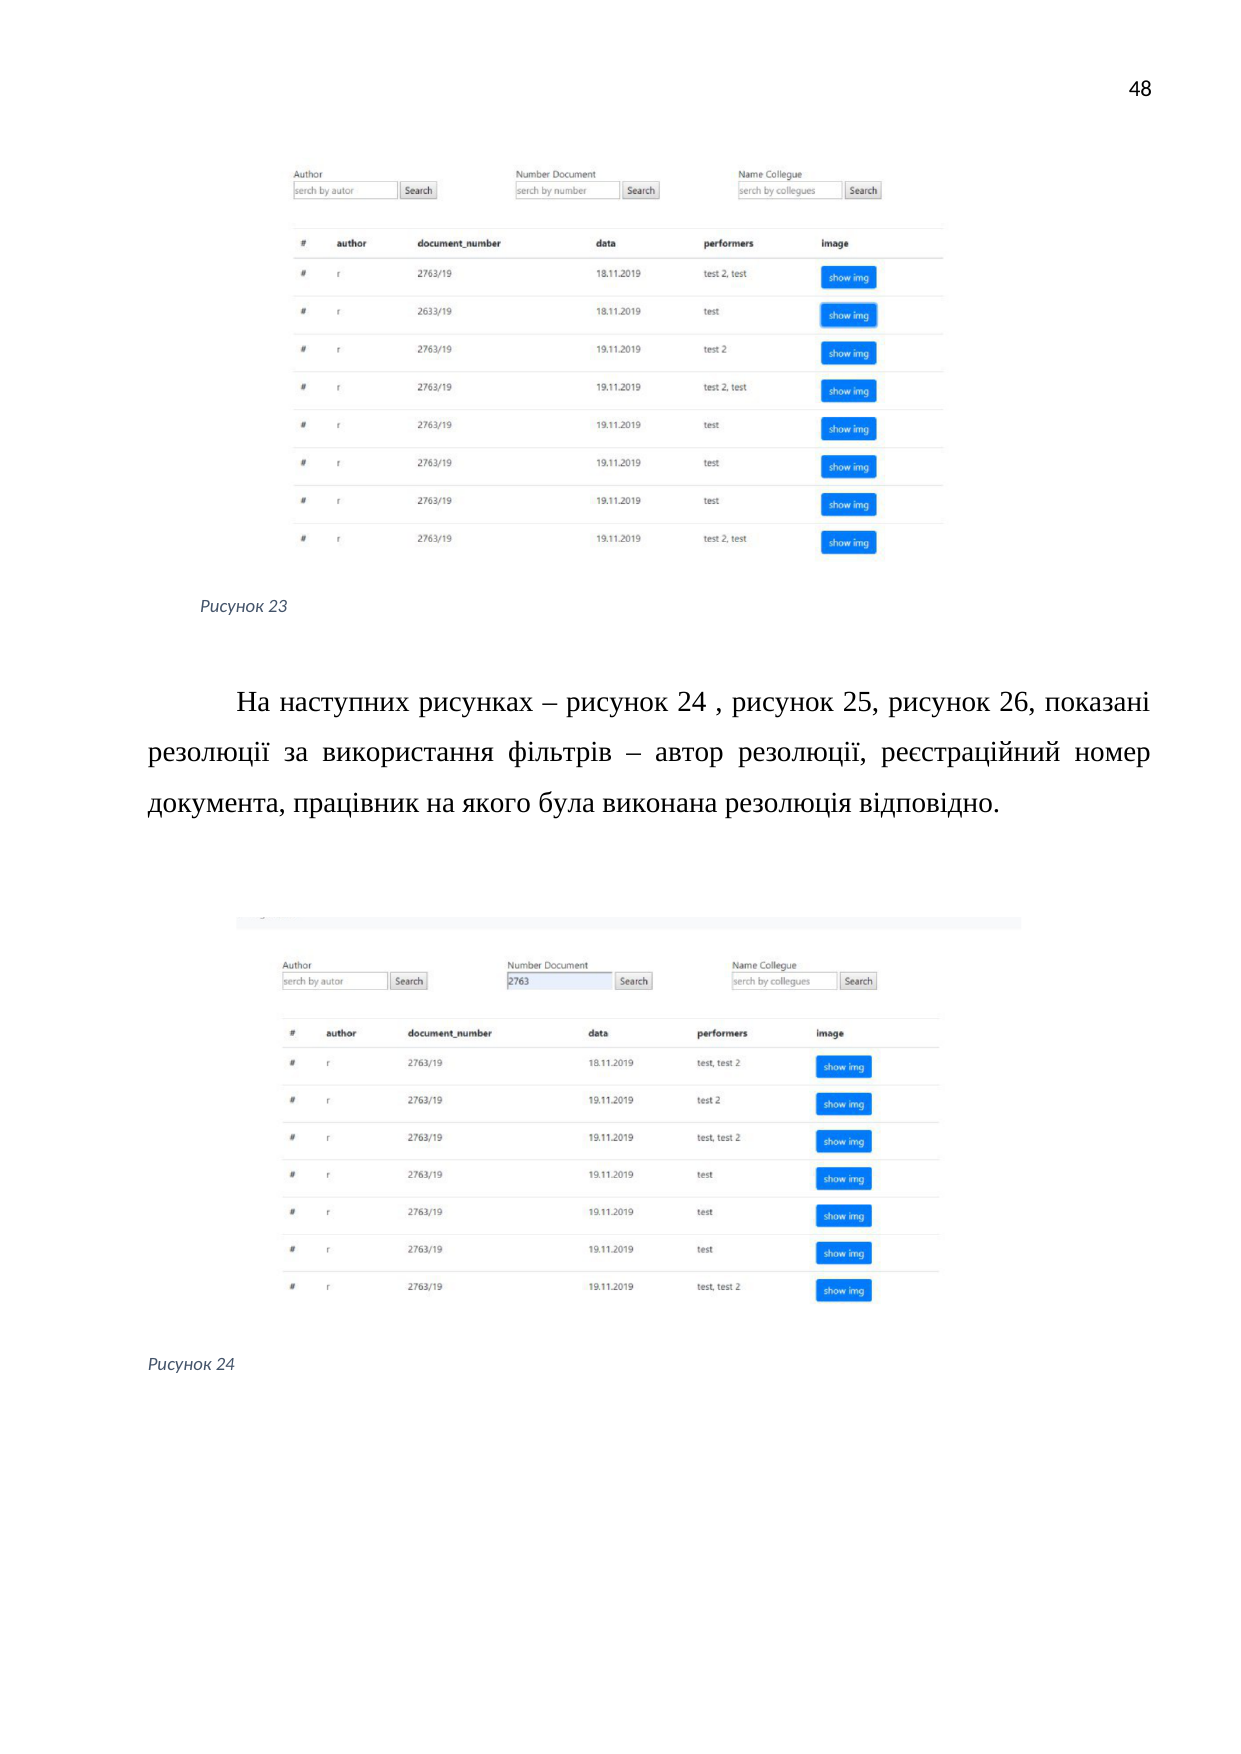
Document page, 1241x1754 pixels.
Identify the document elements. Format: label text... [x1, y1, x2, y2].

picture [222, 141, 1022, 594]
picture [236, 917, 1022, 1349]
text Рисунок 24 [148, 1352, 1152, 1375]
text На наступних рисунках – рисунок 24 , рисунок 25, рисунок 26, показані резолюції за використання фільтрів – автор резолюції, реєстраційний номер документа, працівник на якого була виконана резолюція відповідно. [148, 684, 1152, 818]
